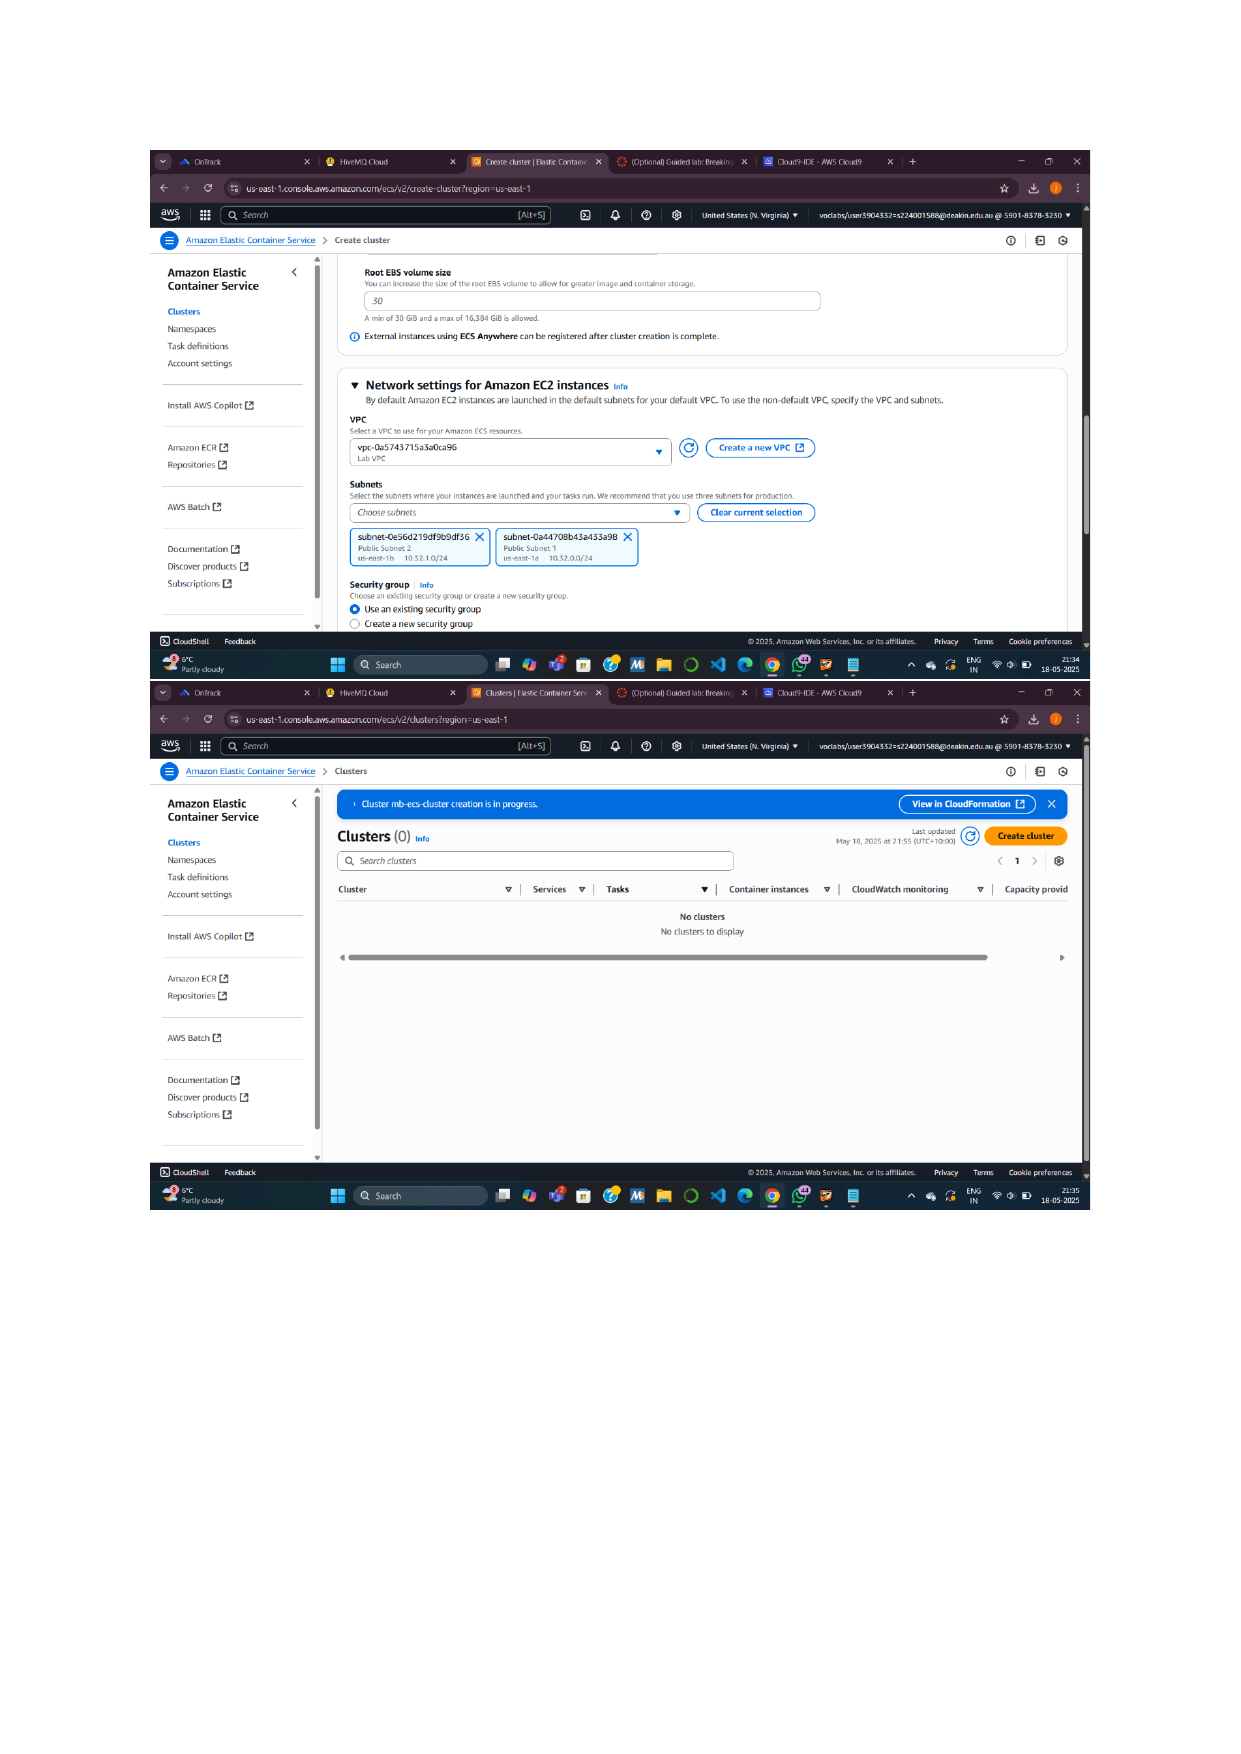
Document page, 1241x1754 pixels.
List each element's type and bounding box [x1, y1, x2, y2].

picture [150, 681, 1091, 1210]
picture [150, 150, 1091, 679]
